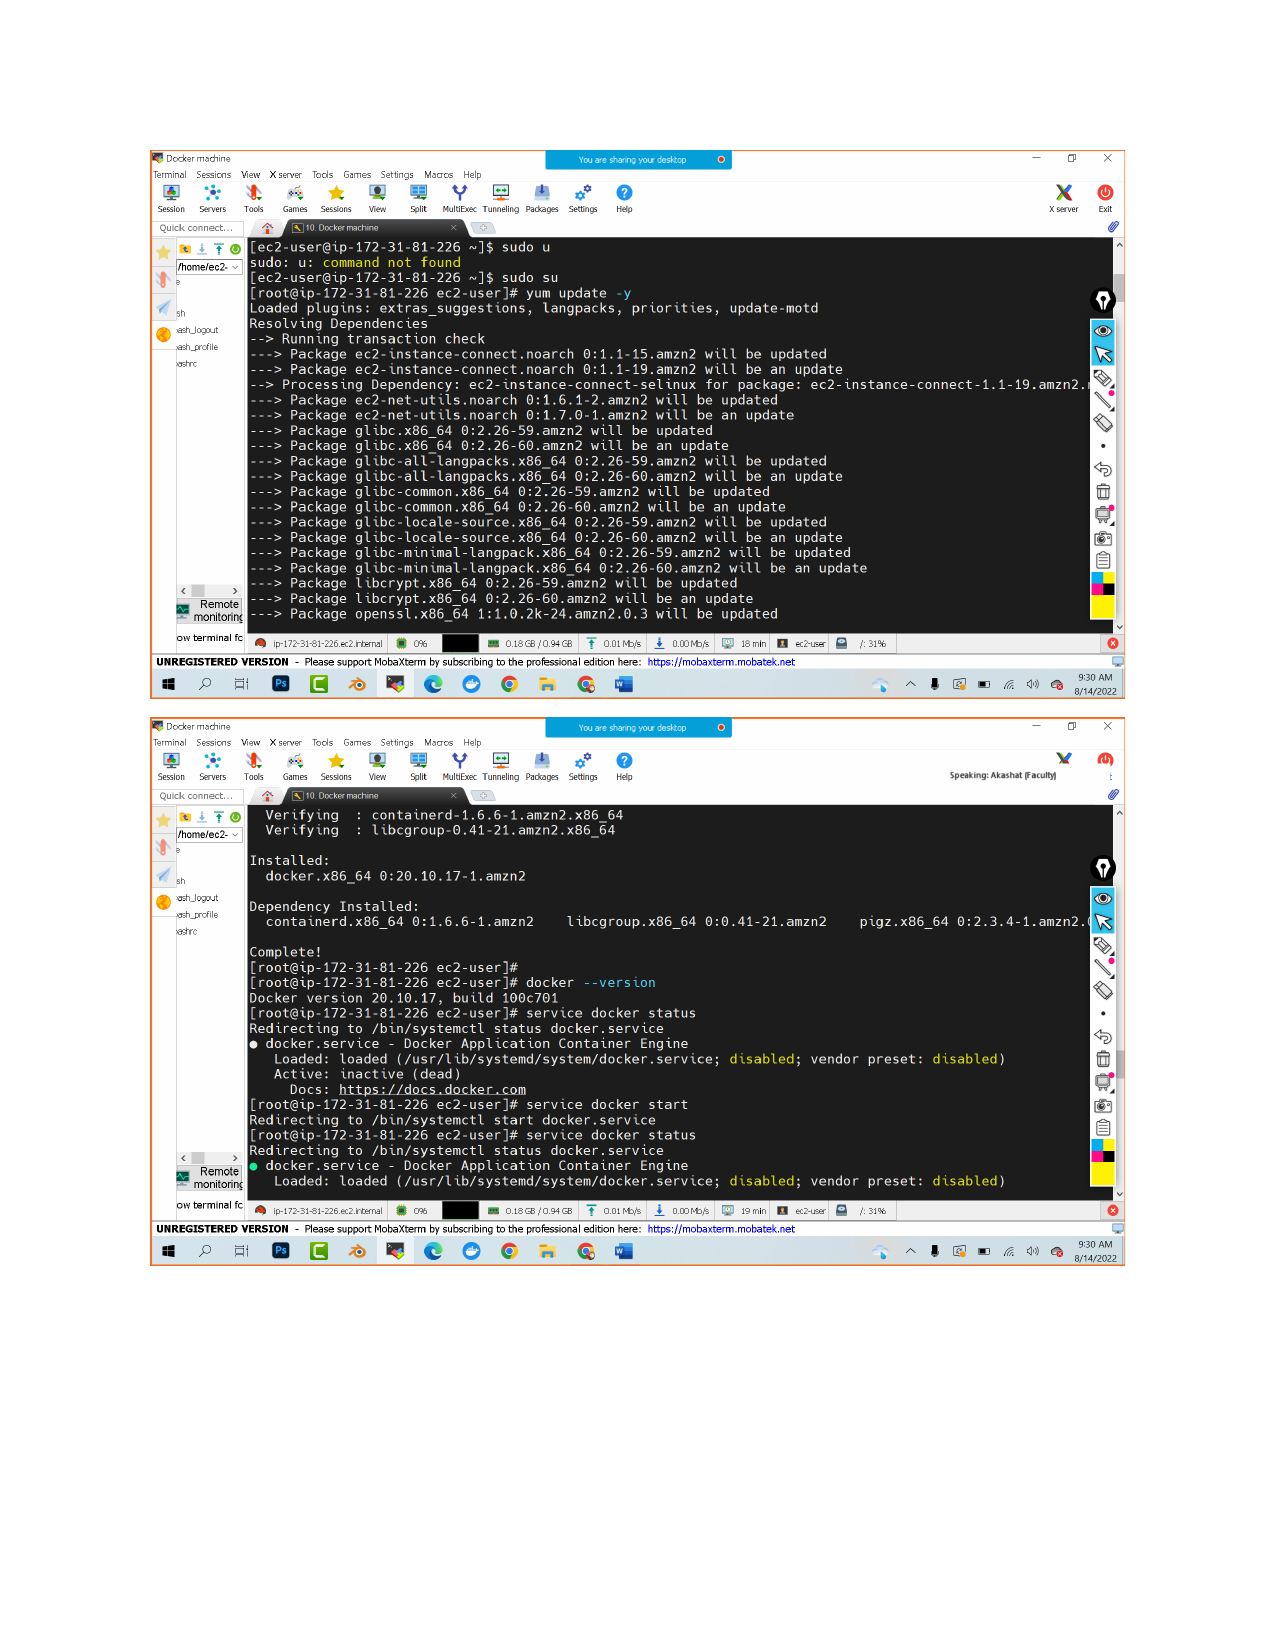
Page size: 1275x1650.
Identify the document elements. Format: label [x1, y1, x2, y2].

picture [150, 717, 1125, 1266]
picture [150, 150, 1125, 699]
